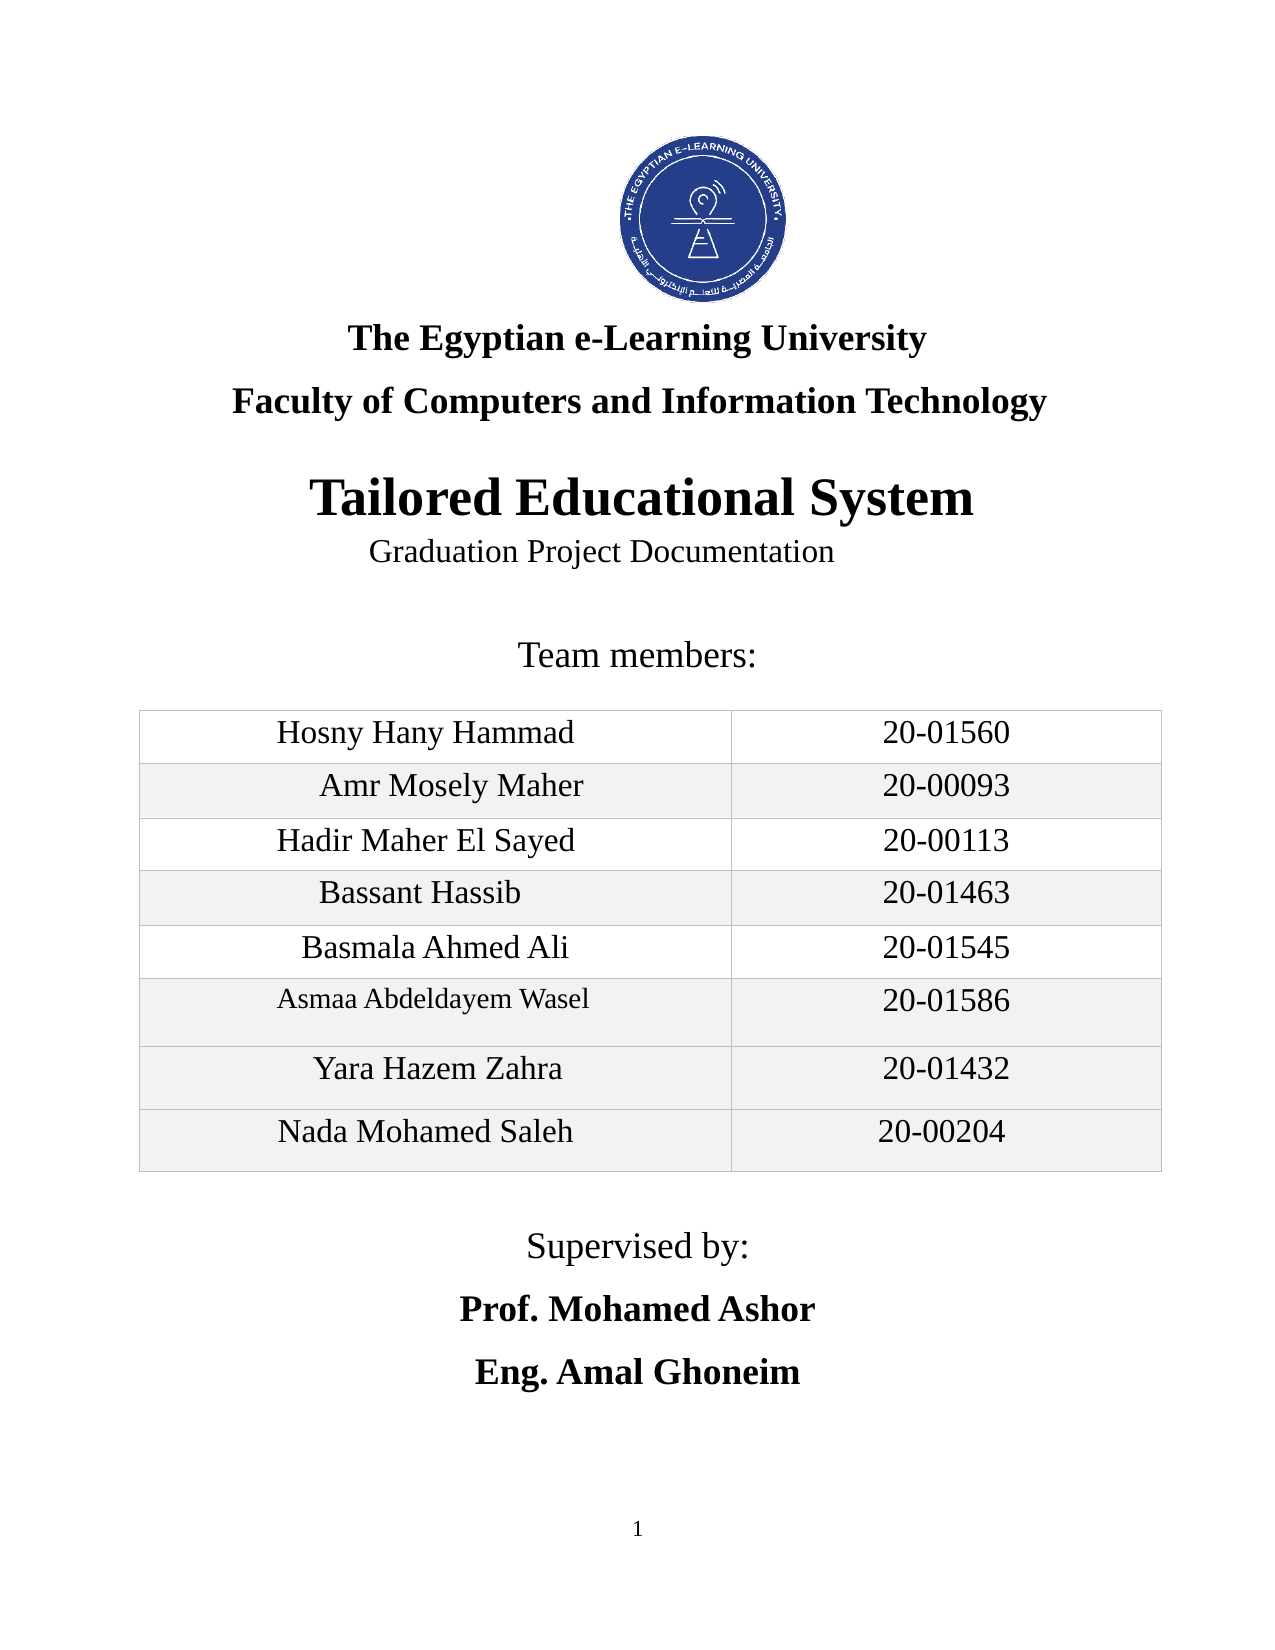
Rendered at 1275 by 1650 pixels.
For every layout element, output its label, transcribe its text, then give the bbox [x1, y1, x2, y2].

table_cell 20-00093 [732, 764, 1161, 817]
table_cell 20-01586 [732, 979, 1161, 1046]
table_cell 20-01545 [732, 926, 1161, 978]
table_cell Asmaa Abdeldayem Wasel [140, 979, 731, 1046]
table_cell 20-01463 [732, 871, 1161, 925]
table_header Hosny Hany Hammad [140, 711, 731, 763]
text Team members: [150, 632, 1125, 675]
table_cell Yara Hazem Zahra [140, 1047, 731, 1109]
text Graduation Project Documentation [150, 532, 1053, 570]
text Prof. Mohamed Ashor [150, 1287, 1125, 1330]
table_header 20-01560 [732, 711, 1161, 763]
text Faculty of Computers and Information Technology [150, 378, 1047, 421]
text Supervised by: [150, 1224, 1125, 1267]
table_cell 20-00113 [732, 819, 1161, 870]
text Eng. Amal Ghoneim [150, 1350, 1125, 1393]
table_cell Bassant Hassib [140, 871, 731, 925]
table_cell 20-01432 [732, 1047, 1161, 1109]
text Tailored Educational System [150, 464, 1053, 527]
table_cell Nada Mohamed Saleh [140, 1110, 731, 1171]
text The Egyptian e-Learning University [347, 316, 1133, 359]
table_cell Amr Mosely Maher [140, 764, 731, 817]
picture [618, 135, 787, 303]
table_cell Basmala Ahmed Ali [140, 926, 731, 978]
table_cell Hadir Maher El Sayed [140, 819, 731, 870]
table_cell 20-00204 [732, 1110, 1161, 1171]
